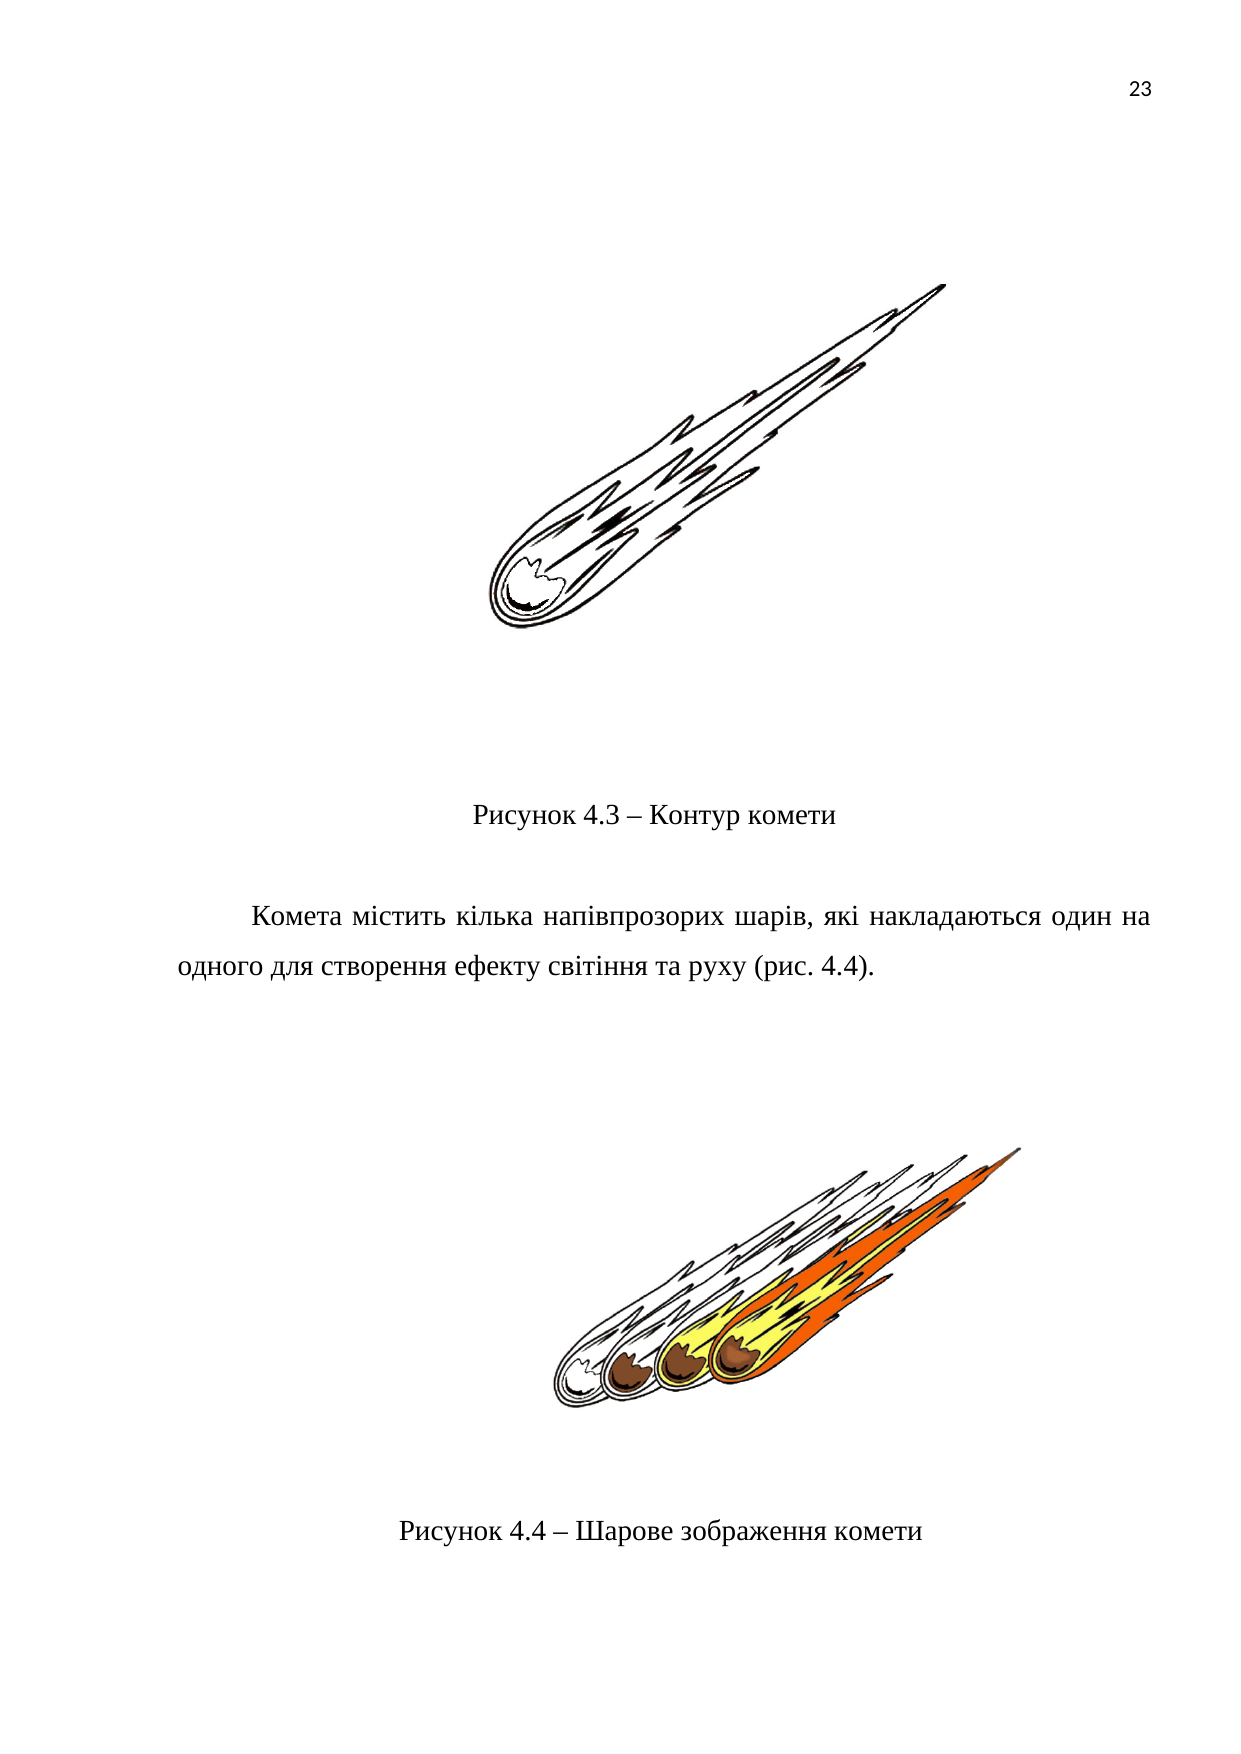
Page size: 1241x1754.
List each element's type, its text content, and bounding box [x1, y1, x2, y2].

text Комета містить кілька напівпрозорих шарів, які накладаються один на одного для створення ефекту світіння та руху (рис. 4.4). [177, 898, 1152, 982]
text Рисунок 4.3 – Контур комети [398, 797, 1152, 831]
picture [472, 129, 963, 784]
text Рисунок 4.4 – Шарове зображення комети [324, 1513, 1152, 1546]
picture [251, 1048, 1113, 1499]
